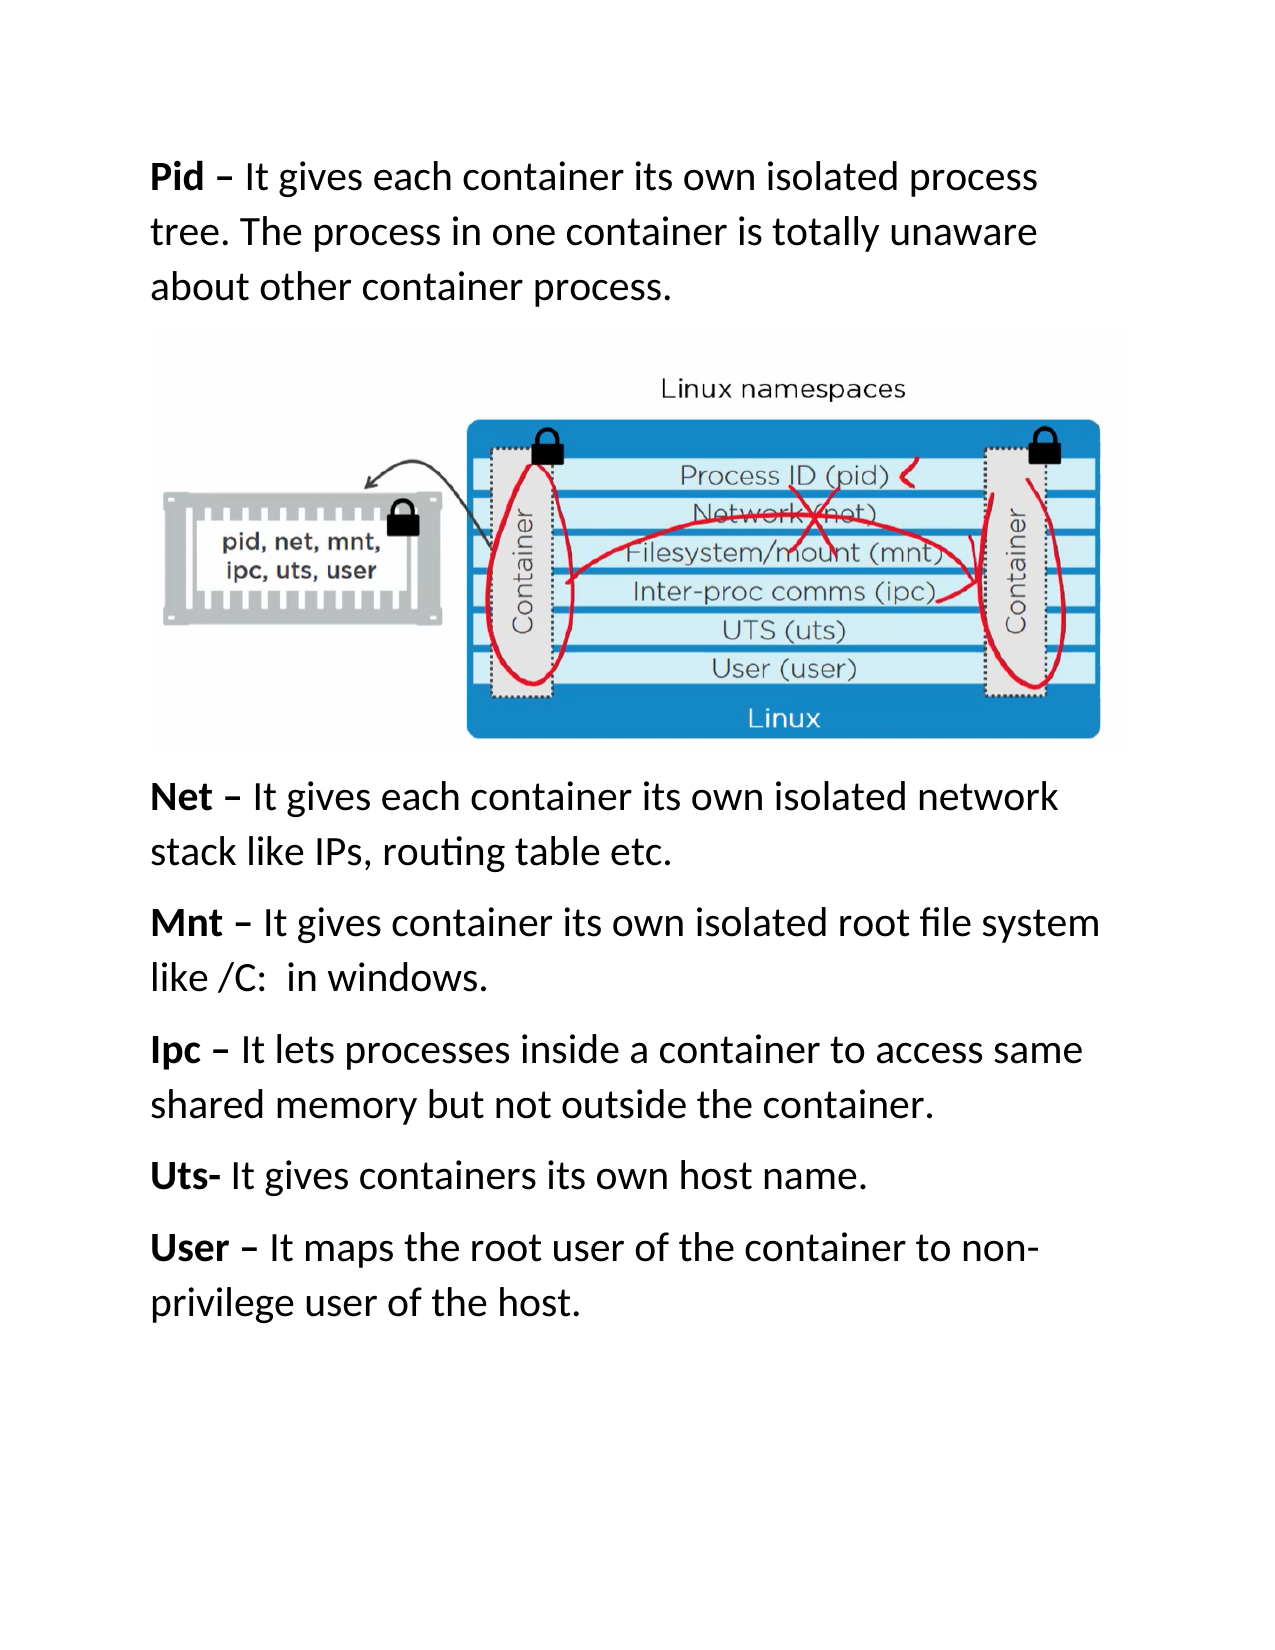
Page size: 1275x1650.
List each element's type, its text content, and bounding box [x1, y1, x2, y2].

text Ipc – It lets processes inside a container to access same shared memory but not outside the container. [150, 1023, 1125, 1129]
text User – It maps the root user of the container to non-privilege user of the host. [150, 1221, 1125, 1327]
text Pid – It gives each container its own isolated process tree. The process in one container is totally unaware about other container process. [150, 150, 1125, 311]
text Net – It gives each container its own isolated network stack like IPs, routing table etc. [150, 770, 1125, 876]
text Mnt – It gives container its own isolated root file system like /C: in windows. [150, 896, 1125, 1002]
text Uts- It gives containers its own host name. [150, 1149, 1125, 1200]
picture [150, 331, 1125, 752]
